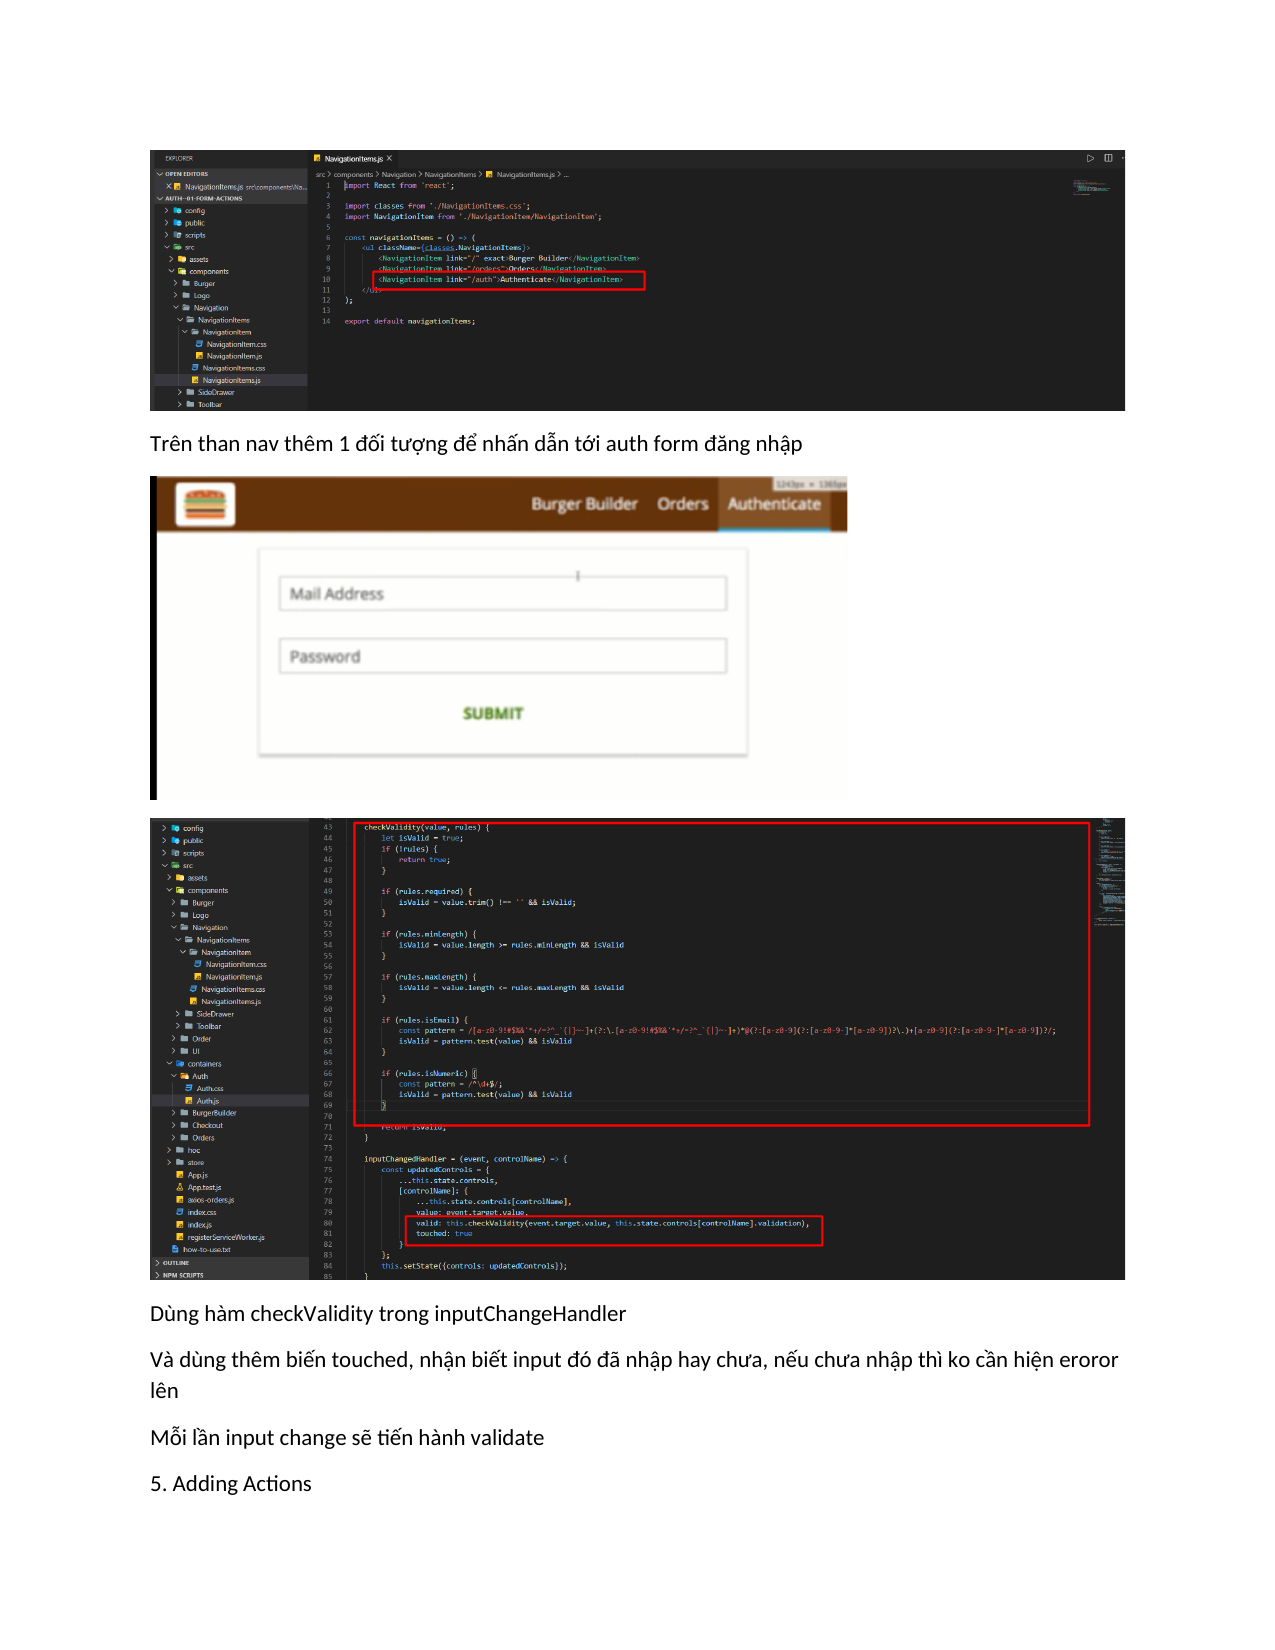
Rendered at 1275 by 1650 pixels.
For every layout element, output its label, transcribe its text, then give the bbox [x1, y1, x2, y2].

picture [150, 818, 1125, 1280]
text Và dùng thêm biến touched, nhận biết input đó đã nhập hay chưa, nếu chưa nhập thì ko cần hiện eroror lên [150, 1346, 1125, 1404]
text 5. Adding Actions [150, 1469, 1125, 1498]
picture [150, 476, 848, 800]
text Trên than nav thêm 1 đối tượng để nhấn dẫn tới auth form đăng nhập [150, 429, 1125, 458]
picture [150, 150, 1125, 411]
text Mỗi lần input change sẽ tiến hành validate [150, 1423, 1125, 1451]
text Dùng hàm checkValidity trong inputChangeHandler [150, 1299, 1125, 1327]
